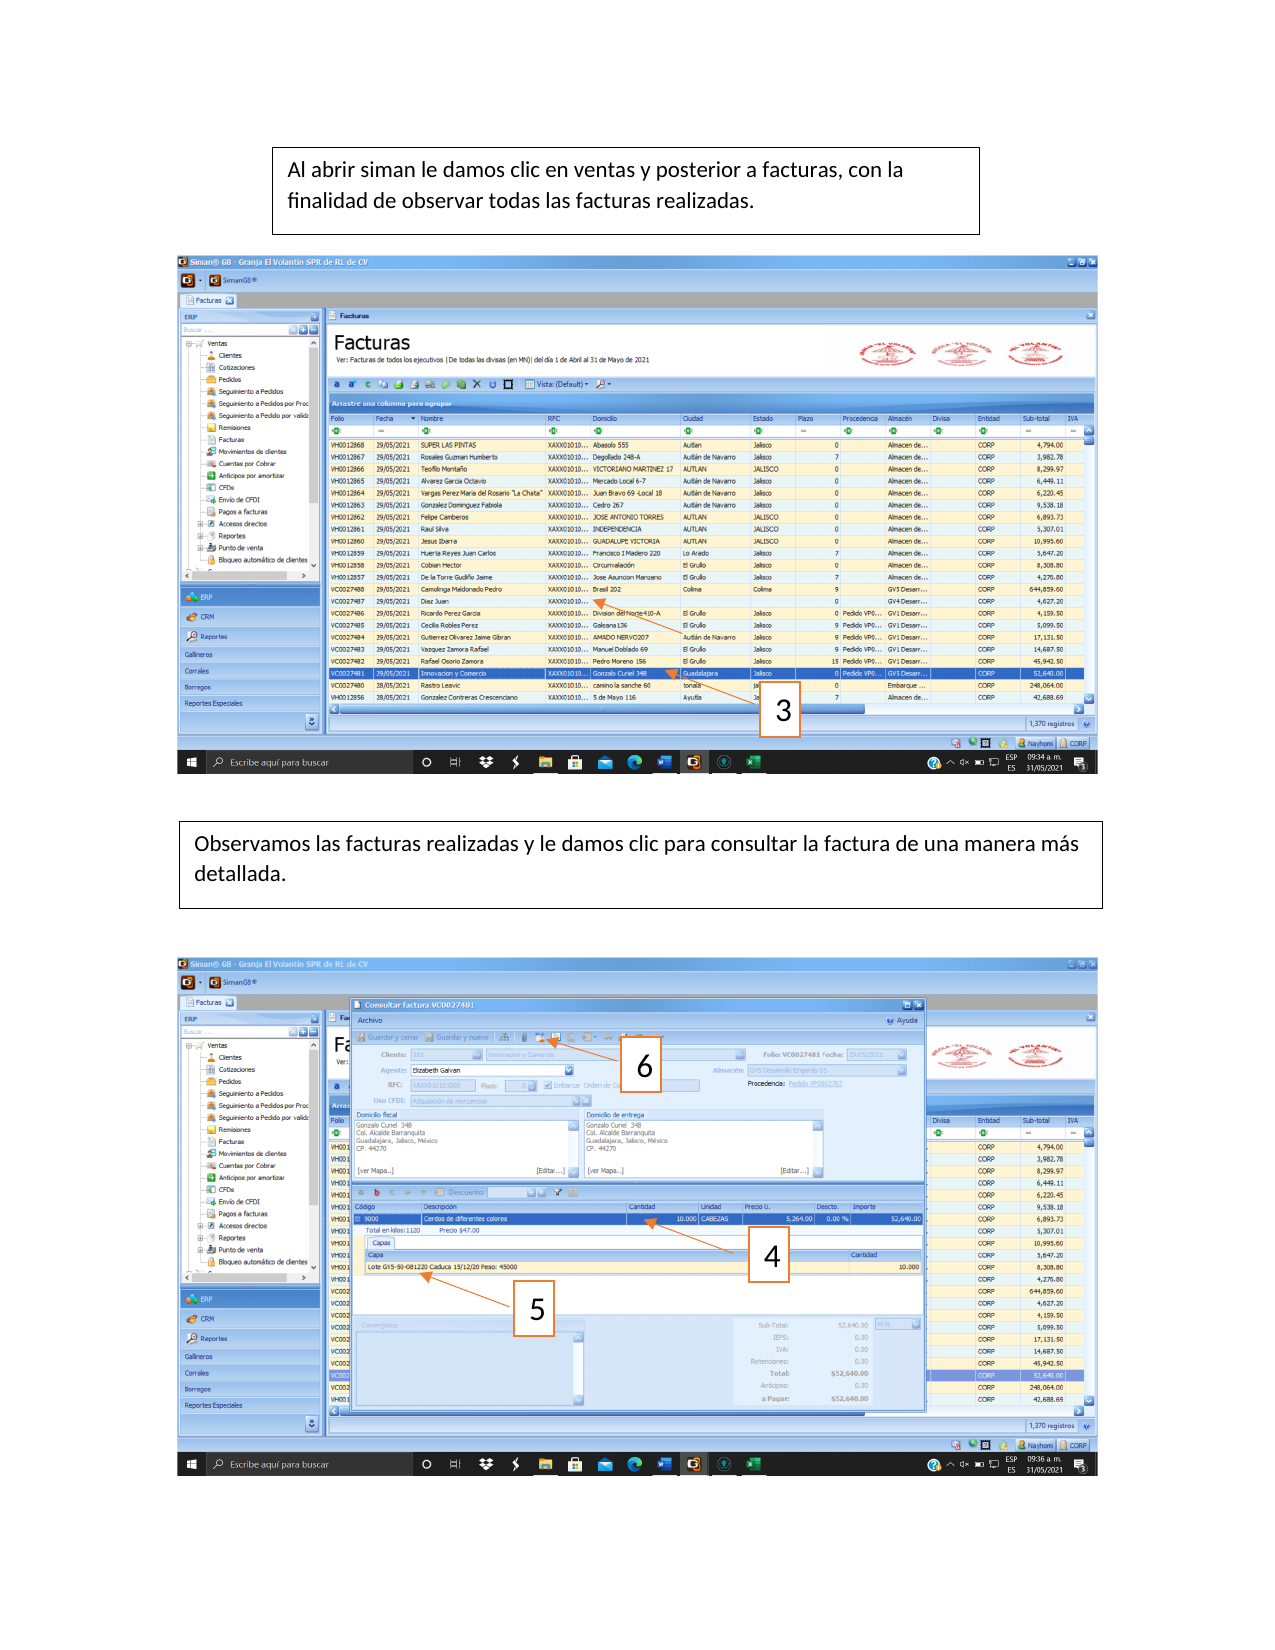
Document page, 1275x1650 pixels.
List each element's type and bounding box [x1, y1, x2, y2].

picture [177, 255, 1098, 774]
picture [177, 957, 1098, 1476]
